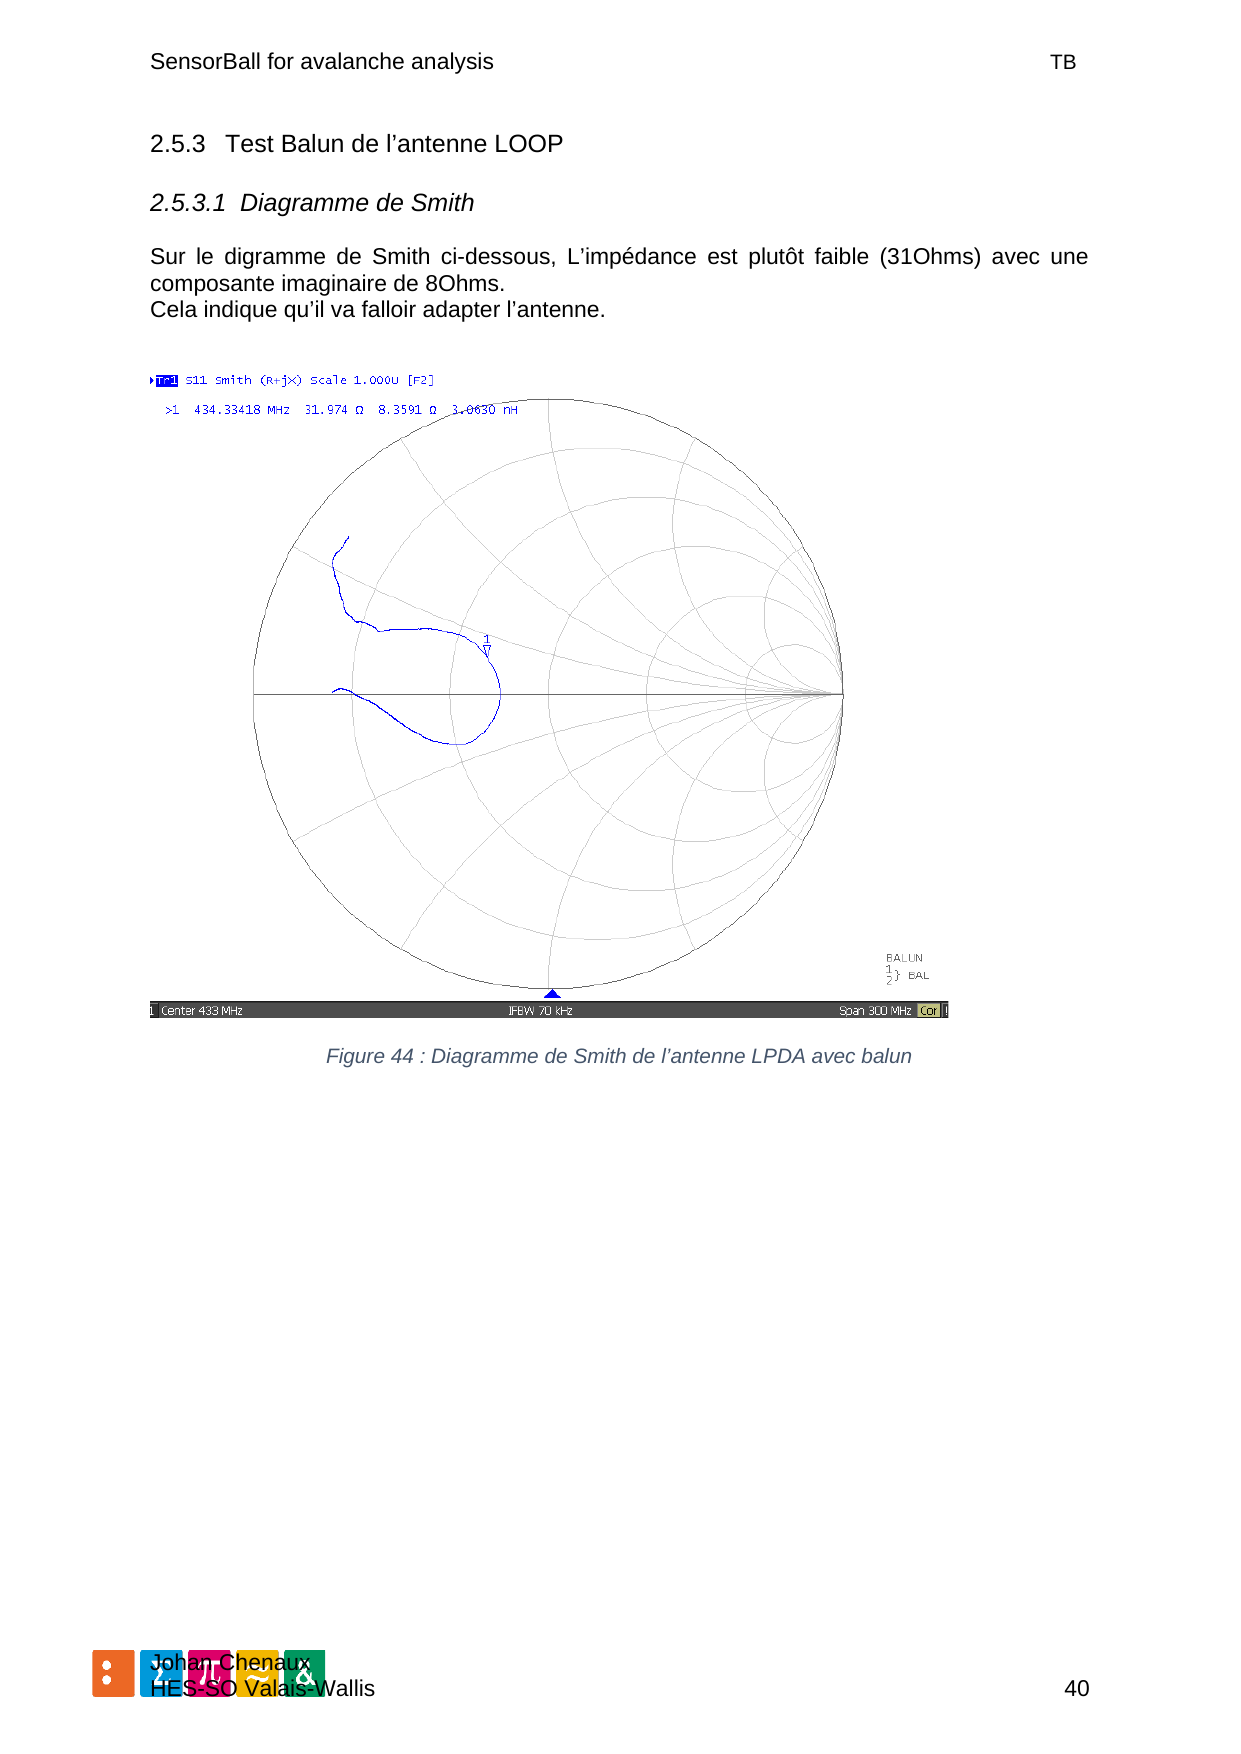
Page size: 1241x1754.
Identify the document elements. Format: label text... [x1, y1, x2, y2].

picture [150, 375, 949, 1018]
text Sur le digramme de Smith ci-dessous, L’impédance est plutôt faible (31Ohms) avec une composante imaginaire de 8Ohms. [150, 243, 1090, 296]
subtitle Test Balun de l’antenne LOOP [150, 129, 1090, 157]
subtitle Diagramme de Smith [150, 188, 1090, 217]
picture [183, 1650, 326, 1697]
text Cela indique qu’il va falloir adapter l’antenne. [150, 296, 1090, 322]
picture [92, 1650, 140, 1697]
text Figure 44 : Diagramme de Smith de l’antenne LPDA avec balun [150, 1043, 1090, 1067]
